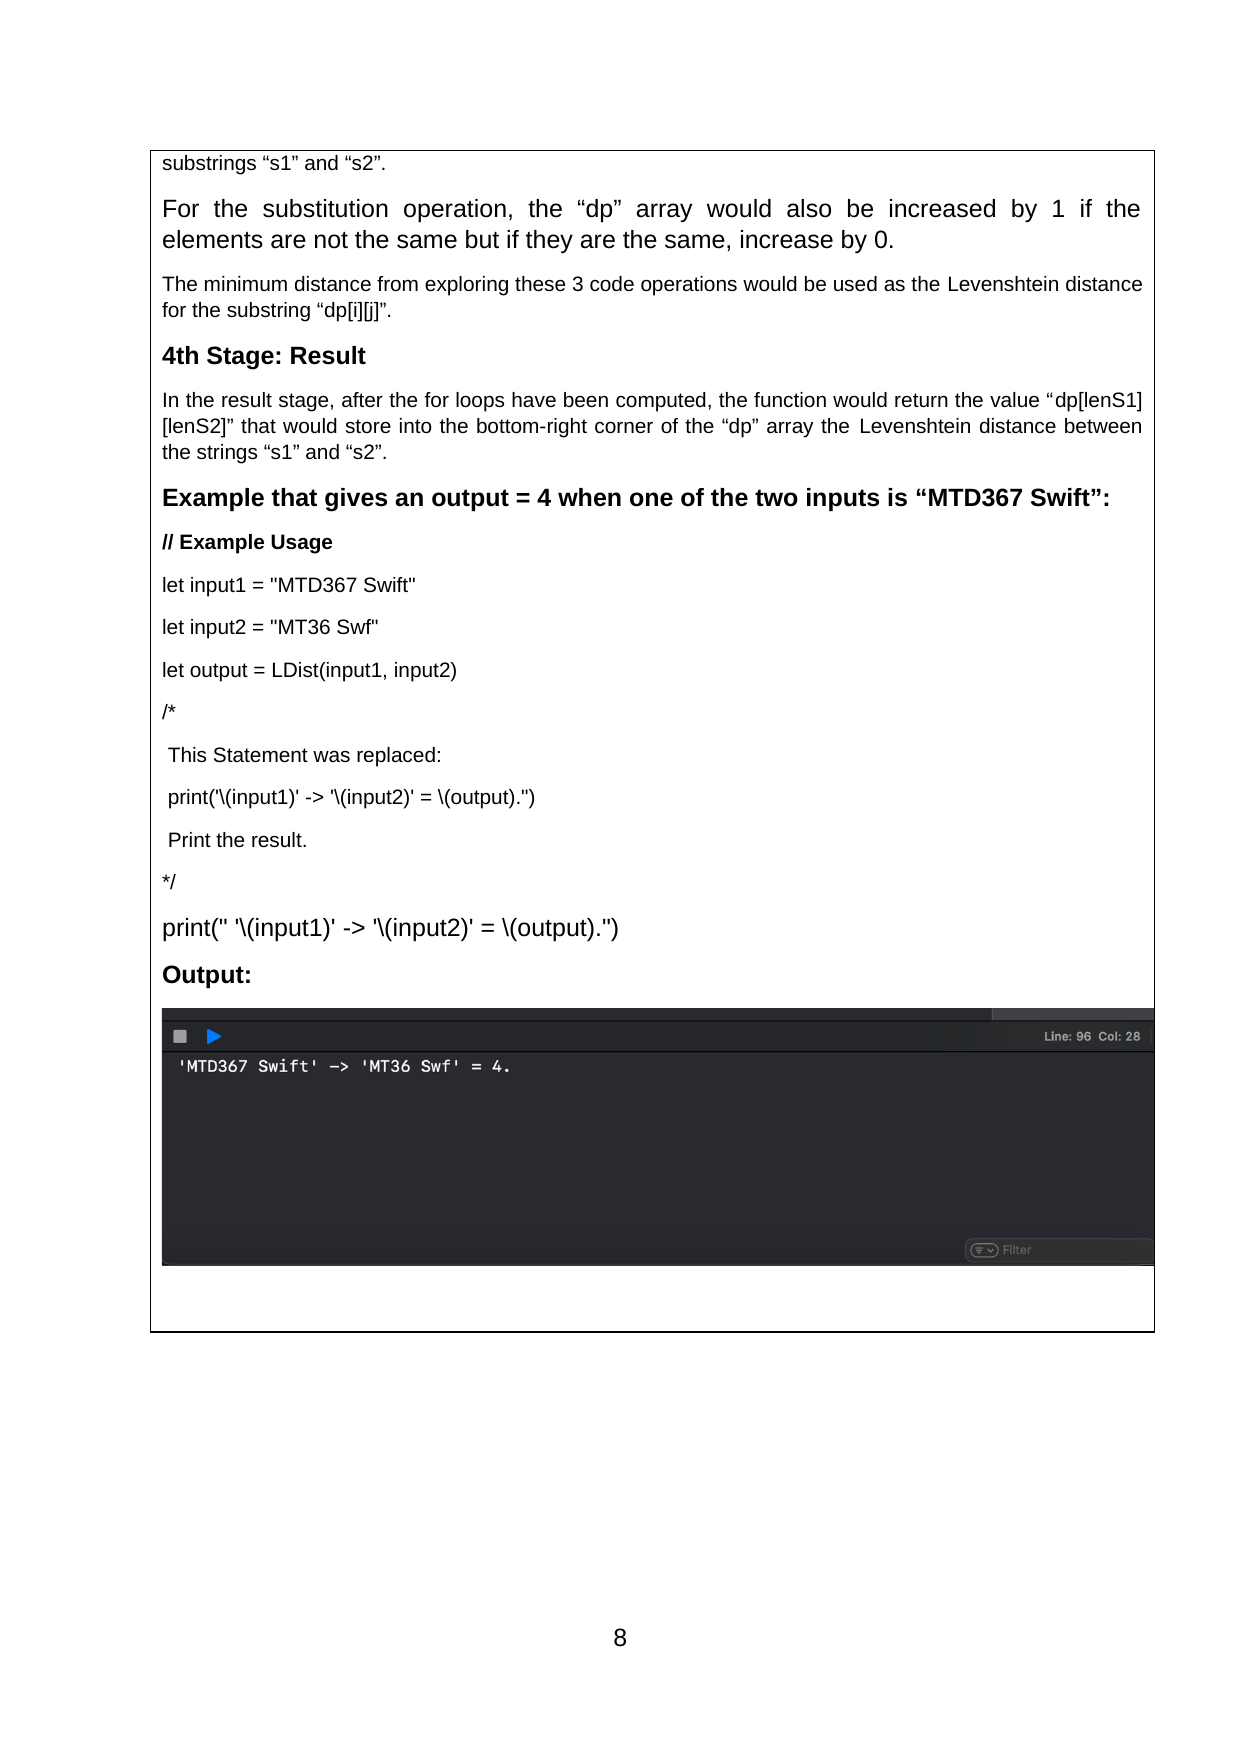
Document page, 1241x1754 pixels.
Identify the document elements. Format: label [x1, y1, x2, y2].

picture [161, 1008, 1154, 1266]
table_header [151, 151, 1154, 1331]
